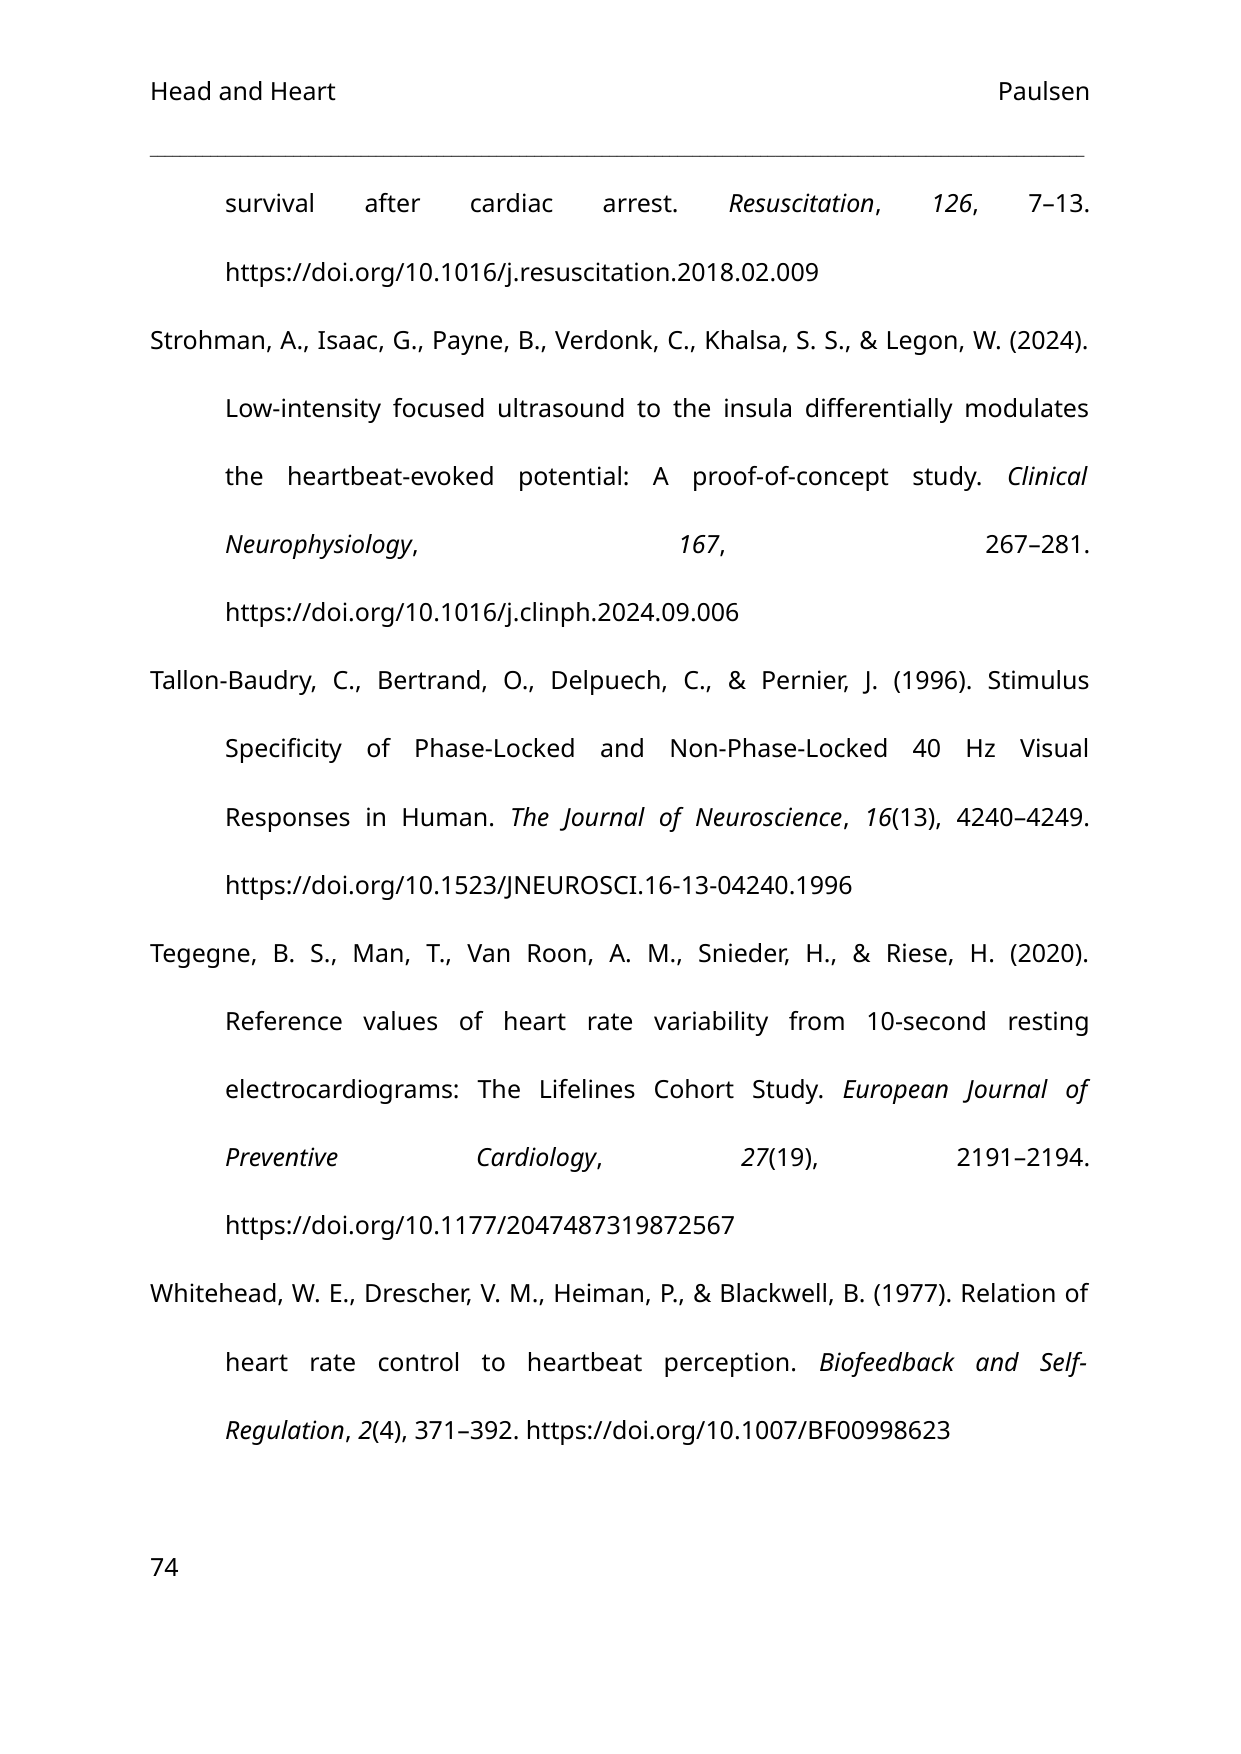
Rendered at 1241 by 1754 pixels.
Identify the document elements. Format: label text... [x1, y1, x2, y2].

text Tegegne, B. S., Man, T., Van Roon, A. M., Snieder, H., & Riese, H. (2020). Reference values of heart rate variability from 10-second resting electrocardiograms: The Lifelines Cohort Study. European Journal of Preventive Cardiology, 27(19), 2191–2194. https://doi.org/10.1177/2047487319872567 [150, 935, 1090, 1242]
text Tallon-Baudry, C., Bertrand, O., Delpuech, C., & Pernier, J. (1996). Stimulus Specificity of Phase-Locked and Non-Phase-Locked 40 Hz Visual Responses in Human. The Journal of Neuroscience, 16(13), 4240–4249. https://doi.org/10.1523/JNEUROSCI.16-13-04240.1996 [150, 663, 1090, 901]
text Strohman, A., Isaac, G., Payne, B., Verdonk, C., Khalsa, S. S., & Legon, W. (2024). Low-intensity focused ultrasound to the insula differentially modulates the heartbeat-evoked potential: A proof-of-concept study. Clinical Neurophysiology, 167, 267–281. https://doi.org/10.1016/j.clinph.2024.09.006 [150, 322, 1090, 629]
text Whitehead, W. E., Drescher, V. M., Heiman, P., & Blackwell, B. (1977). Relation of heart rate control to heartbeat perception. Biofeedback and Self-Regulation, 2(4), 371–392. https://doi.org/10.1007/BF00998623 [150, 1276, 1090, 1446]
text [150, 186, 1090, 288]
